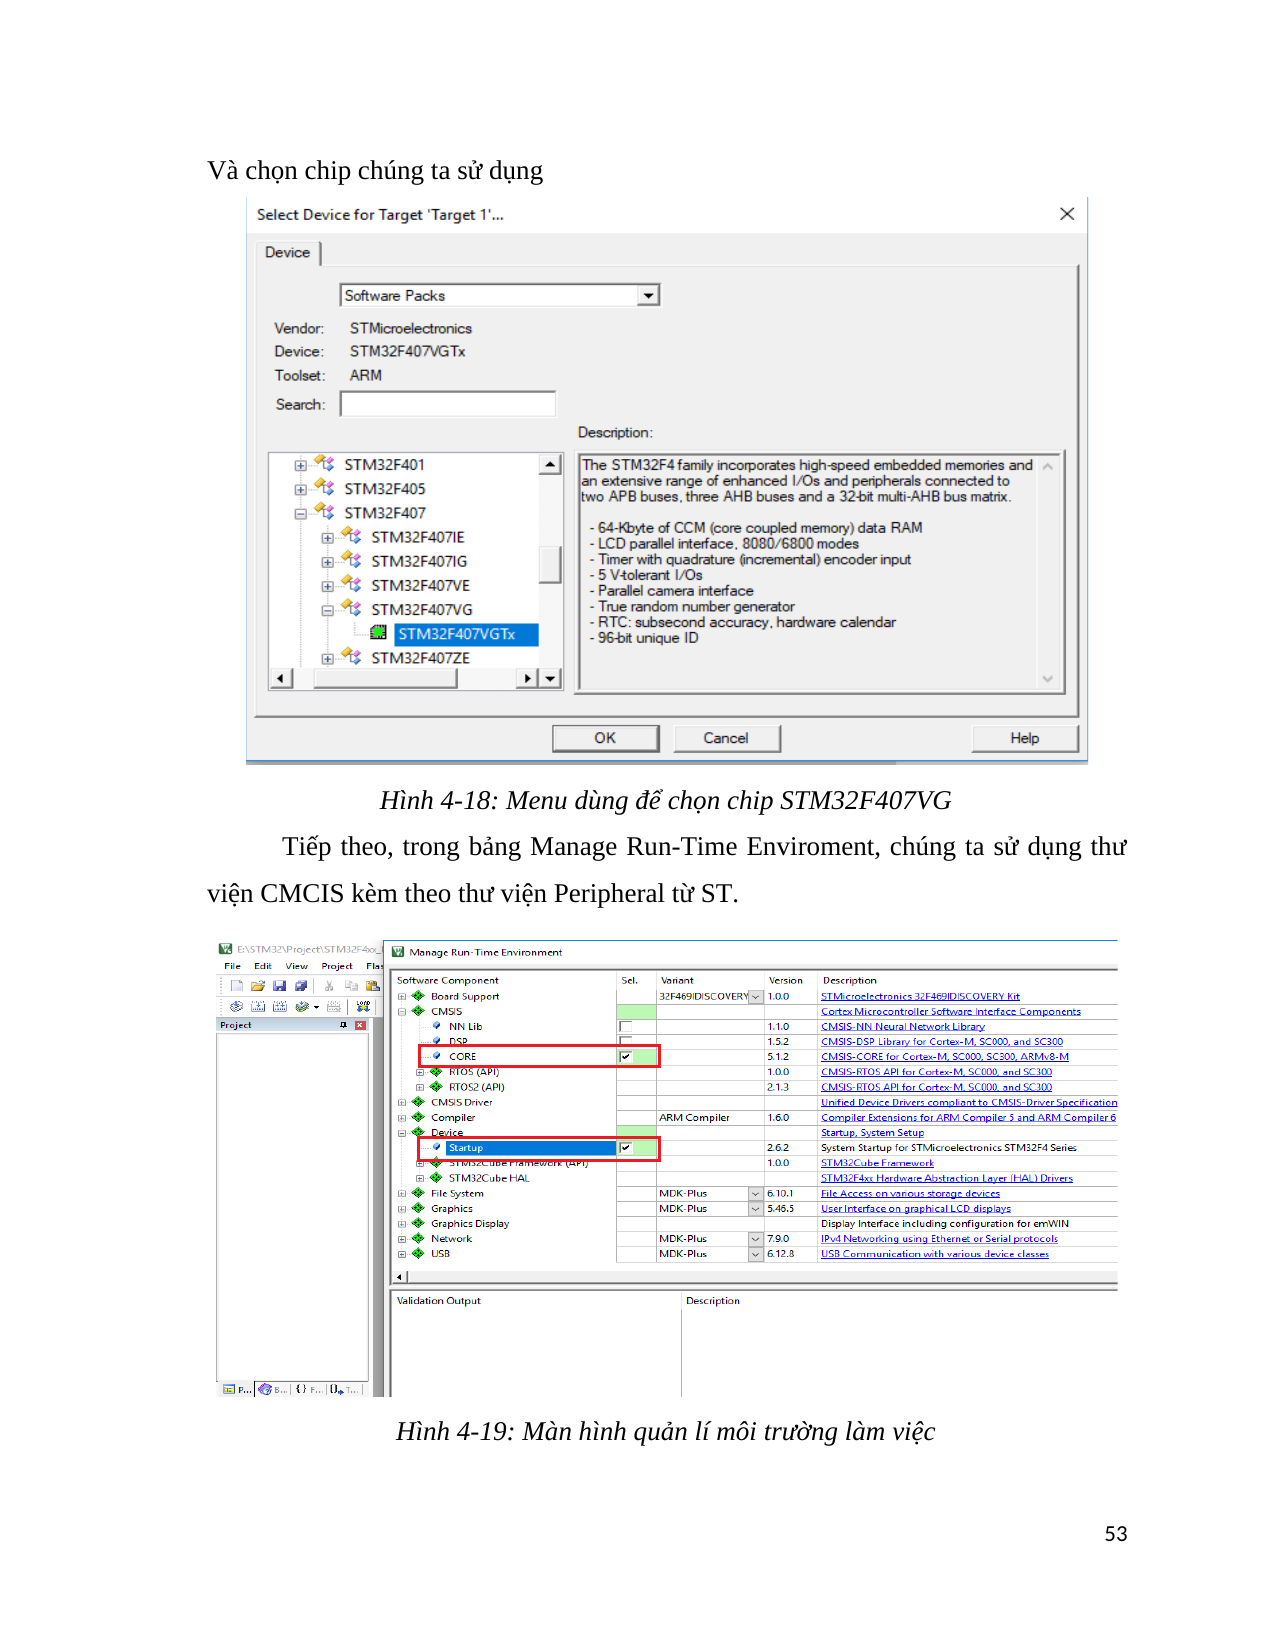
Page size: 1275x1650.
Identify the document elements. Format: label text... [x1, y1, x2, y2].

picture [216, 940, 1118, 1397]
text Và chọn chip chúng ta sử dụng [207, 148, 1127, 185]
text Hình 4-: Menu dùng để chọn chip STM32F407VG [207, 784, 1127, 815]
picture [246, 197, 1089, 765]
text Tiếp theo, trong bảng Manage Run-Time Enviroment, chúng ta sử dụng thư viện CMCIS kèm theo thư viện Peripheral từ ST. [207, 830, 1127, 908]
text Hình 4-: Màn hình quản lí môi trường làm việc [207, 1416, 1127, 1447]
